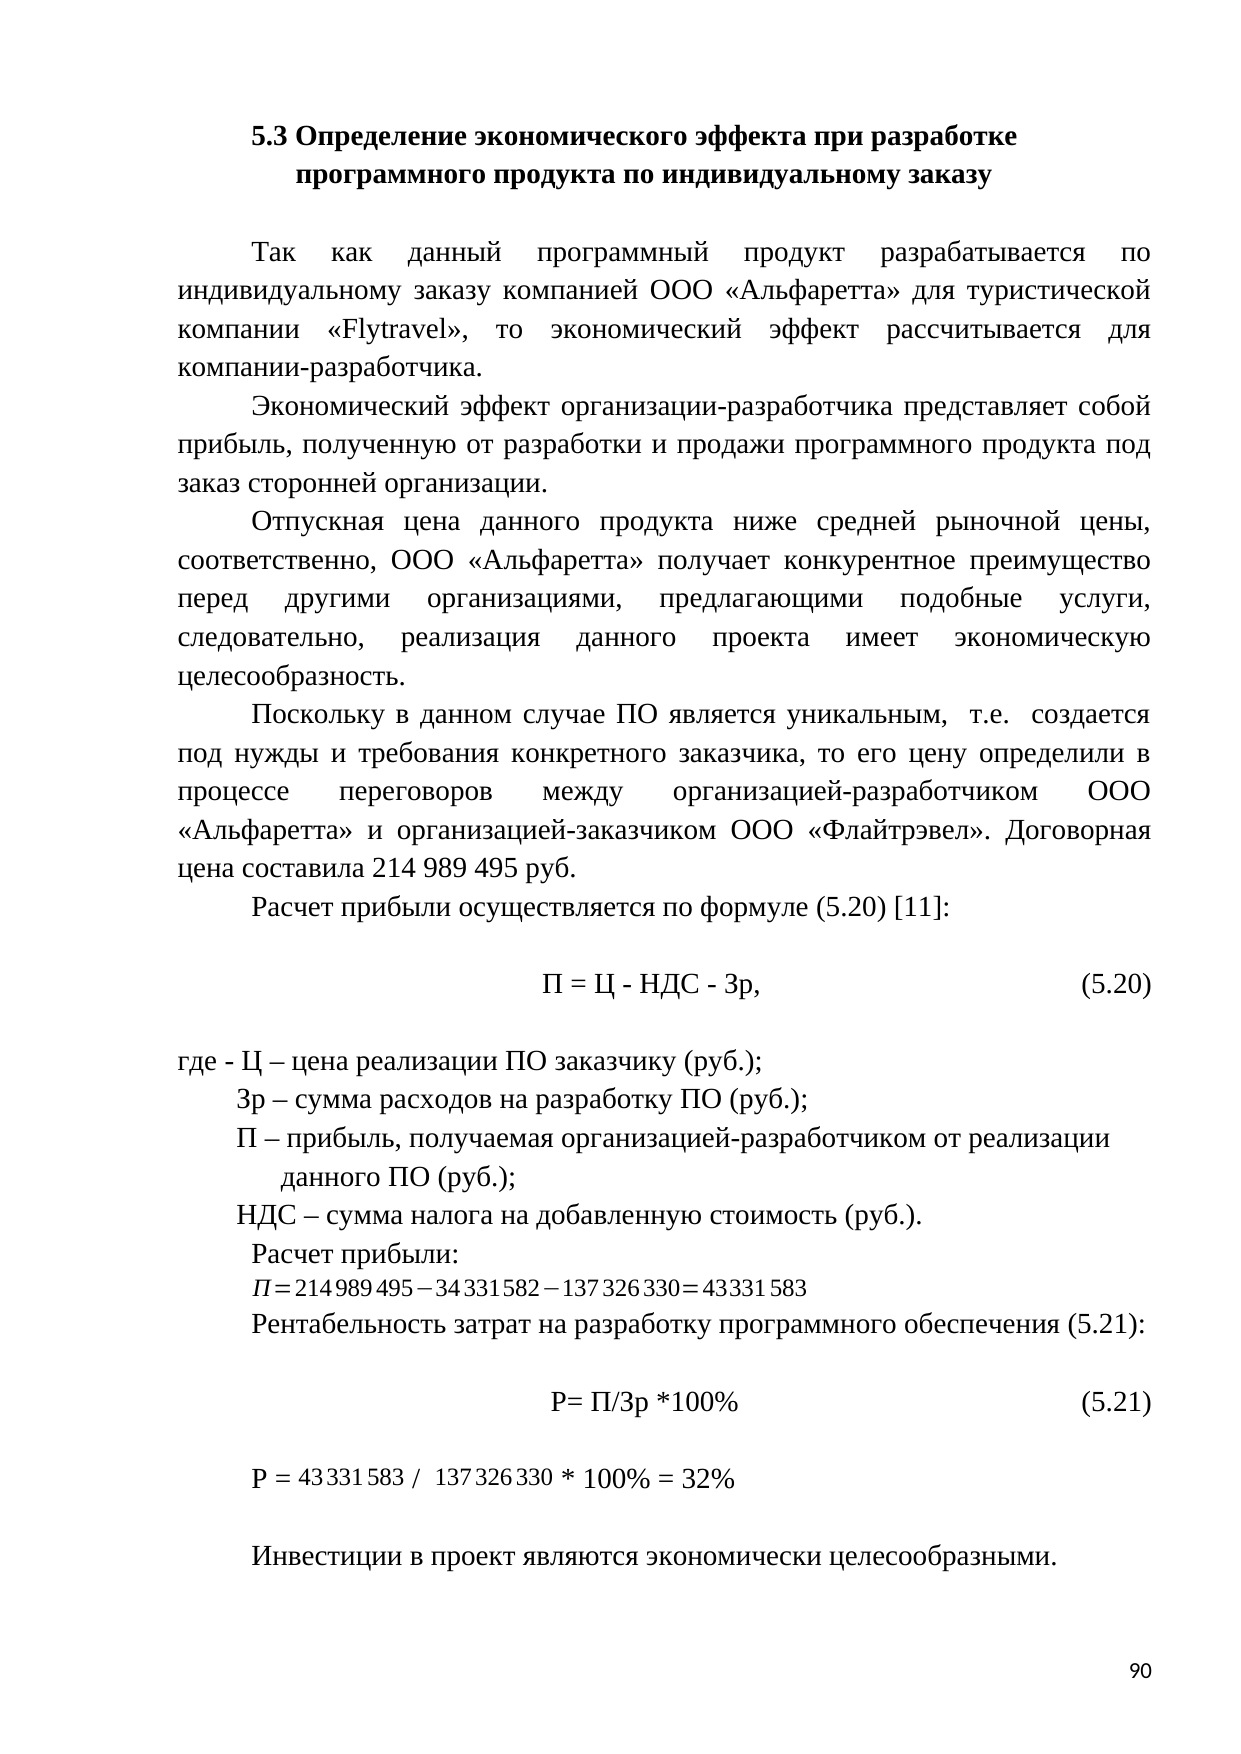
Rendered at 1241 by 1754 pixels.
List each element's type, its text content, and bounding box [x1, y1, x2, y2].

list Инвестиции в проект являются экономически целесообразными. [177, 1538, 1152, 1571]
list Р= П/Зр *100% (5.21) [177, 1384, 1152, 1417]
list где - Ц – цена реализации ПО заказчику (руб.); [177, 1043, 1152, 1077]
list П – прибыль, получаемая организацией-разработчиком от реализации данного ПО (руб.); [236, 1120, 1152, 1192]
list Расчет прибыли осуществляется по формуле (5.20) [11]: [177, 889, 1152, 922]
list Поскольку в данном случае ПО является уникальным, т.е. создается под нужды и требования конкретного заказчика, то его цену определили в процессе переговоров между организацией-разработчиком ООО «Альфаретта» и организацией-заказчиком ООО «Флайтрэвел». Договорная цена составила 214 989 495 руб. [177, 696, 1152, 884]
list Расчет прибыли: [177, 1236, 1152, 1269]
list 5.3 Определение экономического эффекта при разработке программного продукта по индивидуальному заказу [251, 118, 1152, 190]
list П = Ц - НДС - Зр, (5.20) [177, 966, 1152, 999]
list Рентабельность затрат на разработку программного обеспечения (5.21): [177, 1307, 1152, 1340]
list Отпускная цена данного продукта ниже средней рыночной цены, соответственно, ООО «Альфаретта» получает конкурентное преимущество перед другими организациями, предлагающими подобные услуги, следовательно, реализация данного проекта имеет экономическую целесообразность. [177, 503, 1152, 691]
list Зр – сумма расходов на разработку ПО (руб.); [177, 1082, 1152, 1115]
list Экономический эффект организации-разработчика представляет собой прибыль, полученную от разработки и продажи программного продукта под заказ сторонней организации. [177, 388, 1152, 498]
list Р = / * 100% = 32% [251, 1461, 1152, 1494]
list Так как данный программный продукт разрабатывается по индивидуальному заказу компанией ООО «Альфаретта» для туристической компании «Flytravel», то экономический эффект рассчитывается для компании-разработчика. [177, 234, 1152, 383]
list НДС – сумма налога на добавленную стоимость (руб.). [177, 1197, 1152, 1231]
